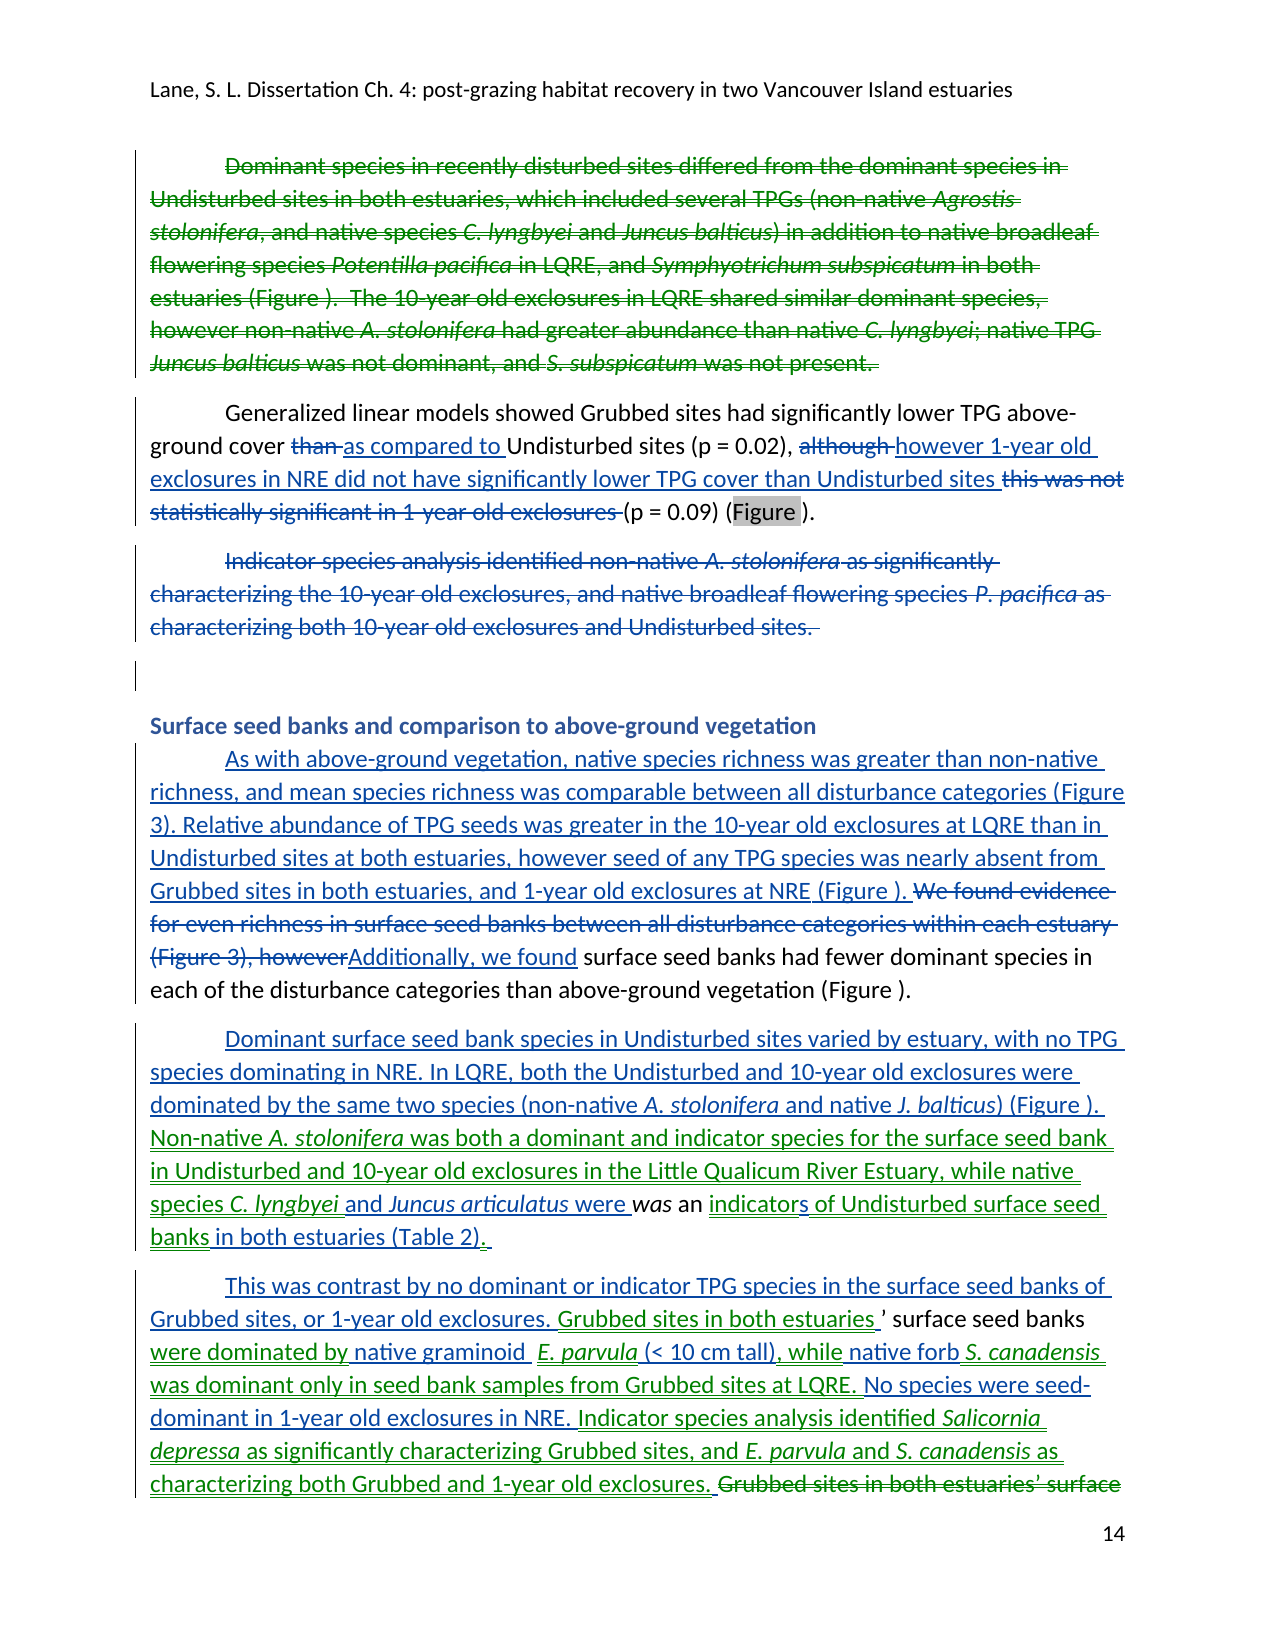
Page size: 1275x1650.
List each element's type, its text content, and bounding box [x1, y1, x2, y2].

text Generalized linear models showed Grubbed sites had significantly lower TPG above-ground cover Undisturbed sites (p = 0.02), (p = 0.09) (). [150, 397, 1125, 526]
subtitle Surface seed banks and comparison to above-ground vegetation [150, 710, 1125, 741]
text surface seed banks had fewer dominant species in each of the disturbance categories than above-ground vegetation (). [150, 743, 1125, 802]
text surface seed banks had fewer dominant species in each of the disturbance categories than above-ground vegetation (). [150, 804, 1125, 1004]
